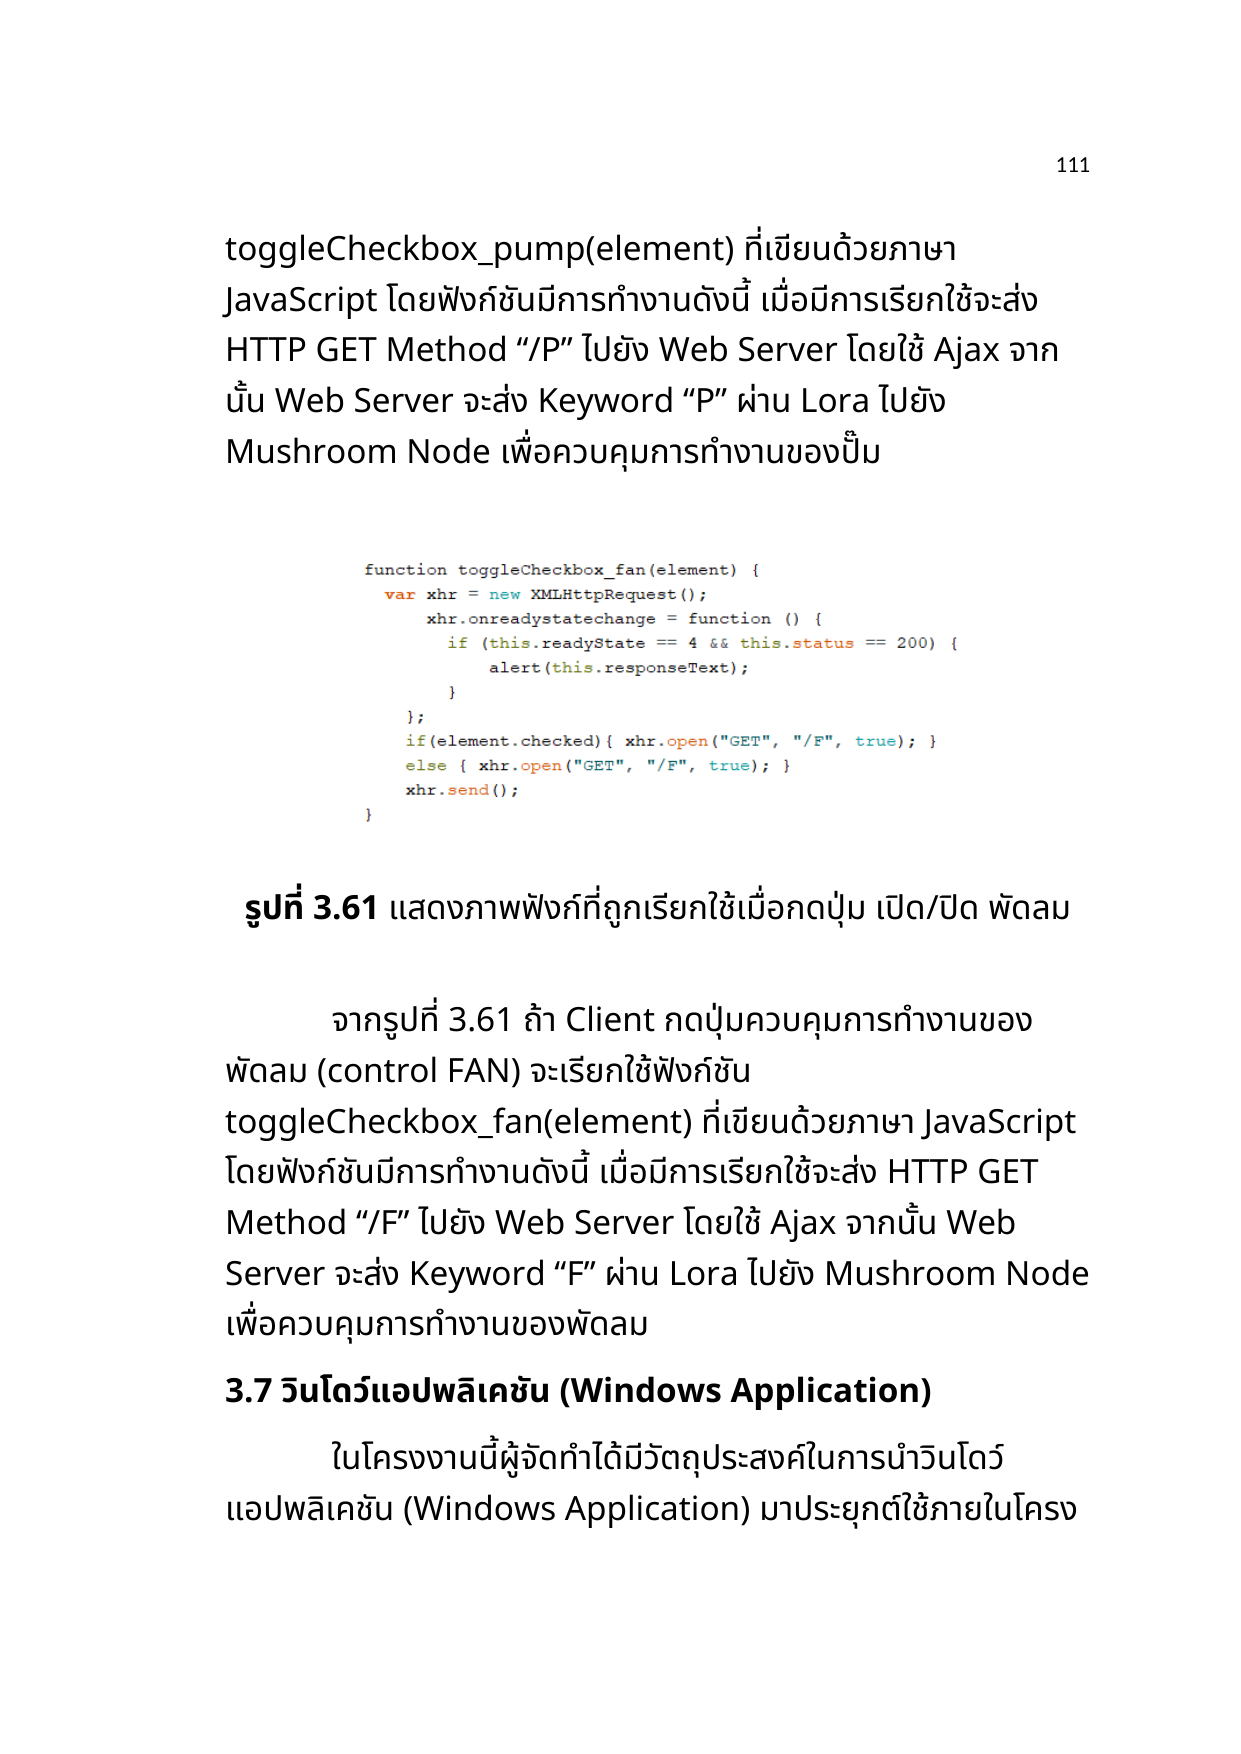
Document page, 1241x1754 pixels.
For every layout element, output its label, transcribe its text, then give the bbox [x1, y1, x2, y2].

text 3.7 วินโดว์แอปพลิเคชัน (Windows Application) [225, 1367, 1090, 1418]
picture [344, 556, 971, 839]
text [225, 1434, 1090, 1535]
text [225, 225, 1090, 478]
text จากรูปที่ 3.61 ถ้า Client กดปุ่มควบคุมการทำงานของพัดลม (control FAN) จะเรียกใช้ฟังก์ชัน toggleCheckbox_fan(element) ที่เขียนด้วยภาษา JavaScript โดยฟังก์ชันมีการทำงานดังนี้ เมื่อมีการเรียกใช้จะส่ง HTTP GET Method “/F” ไปยัง Web Server โดยใช้ Ajax จากนั้น Web Server จะส่ง Keyword “F” ผ่าน Lora ไปยัง Mushroom Node เพื่อควบคุมการทำงานของพัดลม [225, 996, 1090, 1350]
table_header รูปที่ 3.61 แสดงภาพฟังก์ที่ถูกเรียกใช้เมื่อกดปุ่ม เปิด/ปิด พัดลม [225, 557, 1090, 934]
